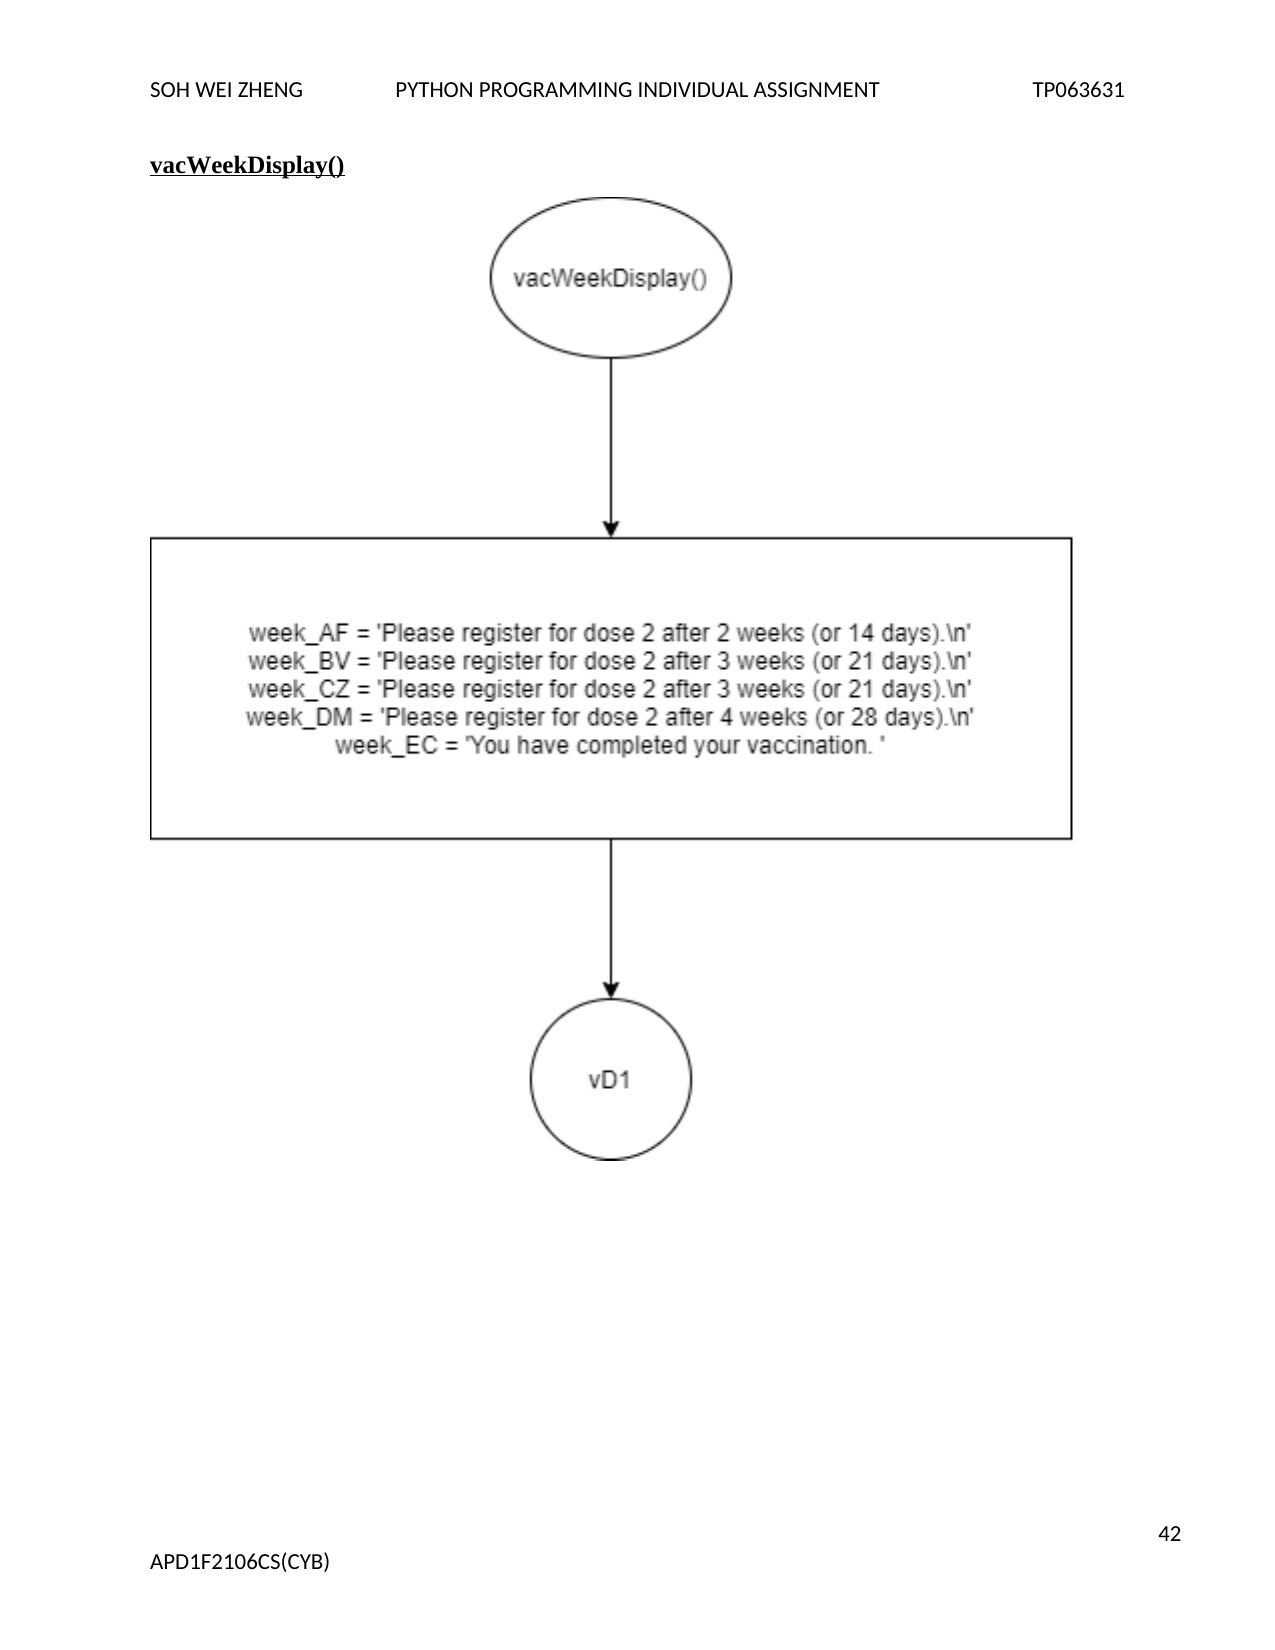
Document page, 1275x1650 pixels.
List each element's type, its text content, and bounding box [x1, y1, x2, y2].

picture [150, 197, 1075, 1161]
text vacWeekDisplay() [150, 150, 1181, 179]
